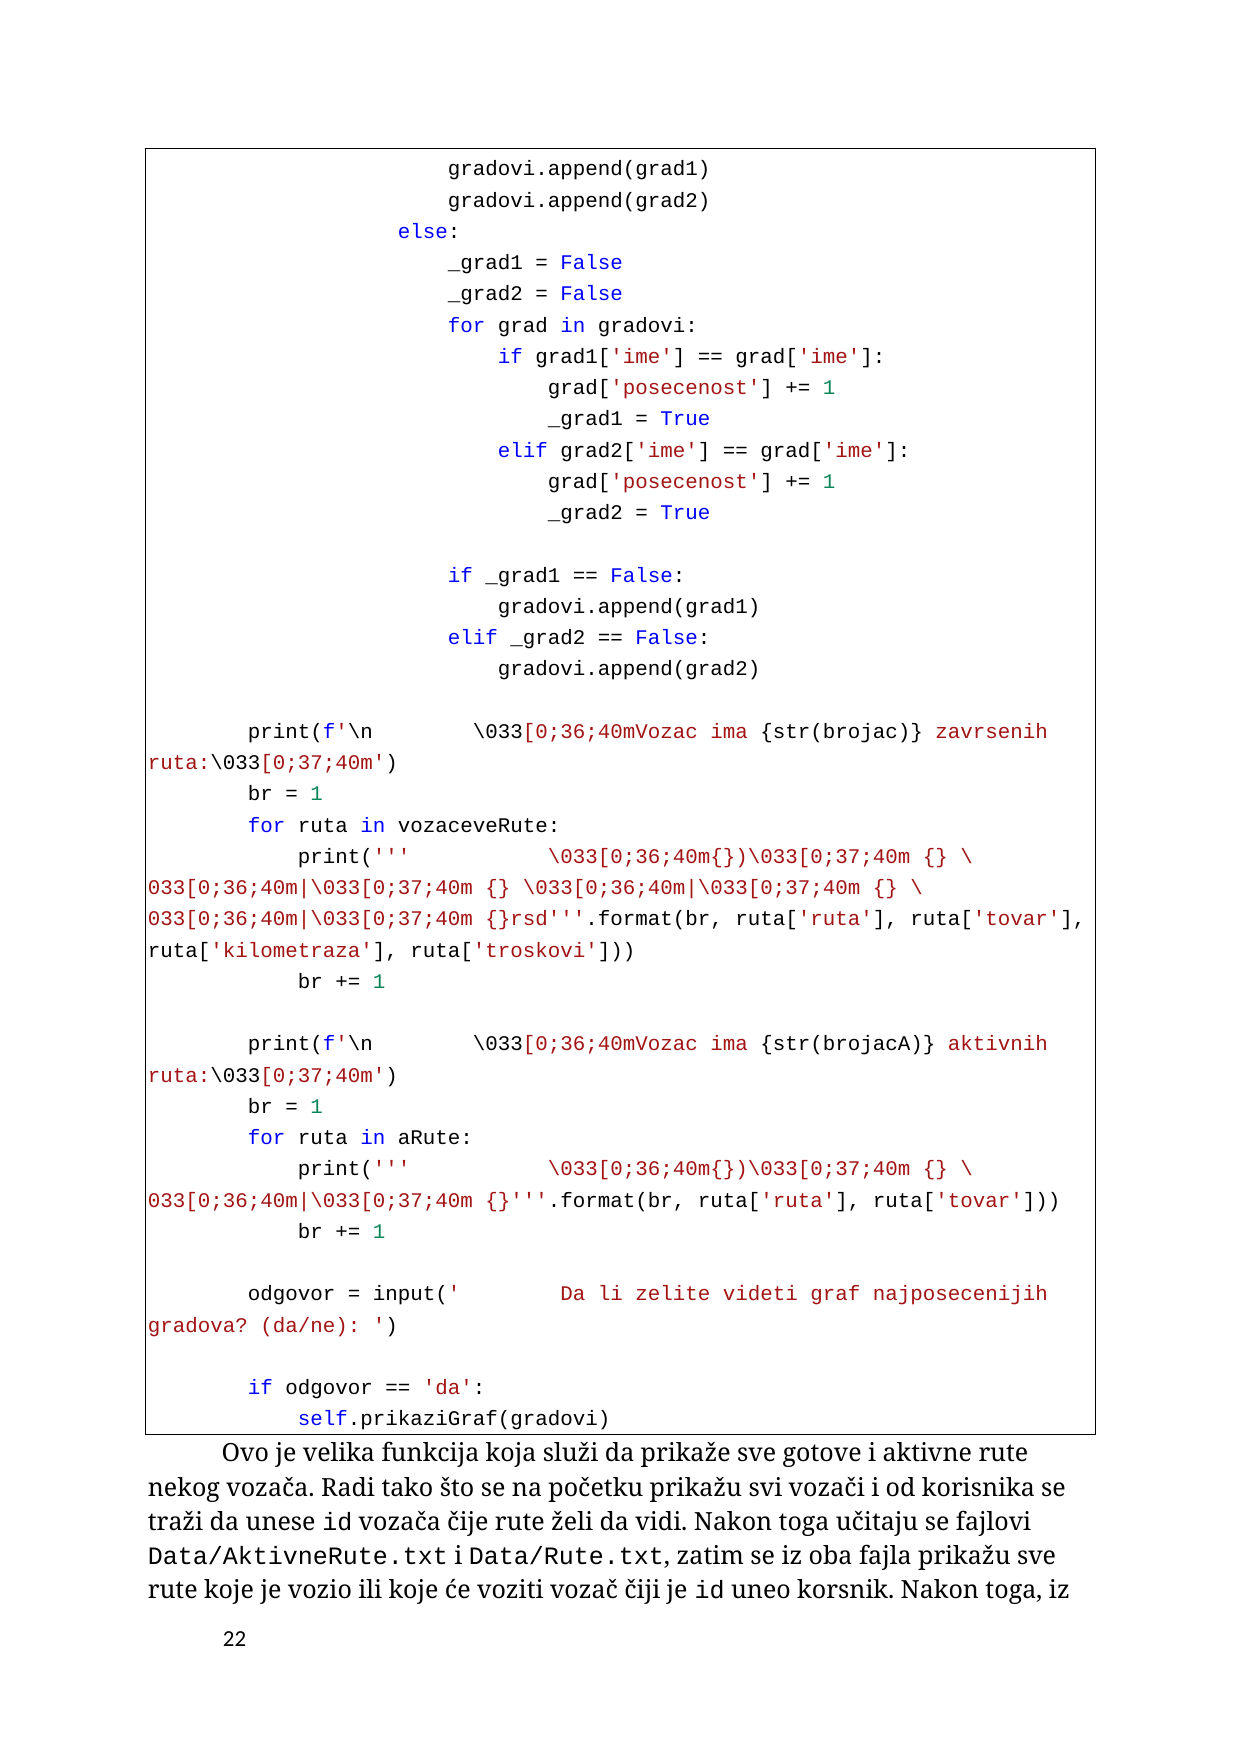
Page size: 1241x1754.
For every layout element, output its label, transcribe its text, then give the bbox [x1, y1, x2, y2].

text if grad1['ime'] == grad['ime']: [148, 338, 1093, 369]
text else: [148, 213, 1093, 244]
text if odgovor == 'da': [148, 1369, 1093, 1398]
text elif grad2['ime'] == grad['ime']: [148, 432, 1093, 463]
text _grad2 = True [148, 494, 1093, 526]
text _grad2 = False [148, 276, 1093, 307]
text print(f'\n \033[0;36;40mVozac ima {str(brojac)} zavrsenih ruta:\033[0;37;40m') [148, 713, 1093, 776]
text if _grad1 == False: [148, 557, 1093, 588]
text odgovor = input(' Da li zelite videti graf najposecenijih gradova? (da/ne): ') [148, 1276, 1093, 1338]
text for grad in gradovi: [148, 307, 1093, 338]
text _grad1 = True [148, 401, 1093, 432]
text br += 1 [148, 963, 1093, 994]
text gradovi.append(grad2) [148, 182, 1093, 213]
text grad['posecenost'] += 1 [148, 463, 1093, 494]
text for ruta in vozaceveRute: [148, 807, 1093, 838]
text _grad1 = False [148, 244, 1093, 276]
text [148, 1435, 1093, 1606]
text for ruta in aRute: [148, 1119, 1093, 1151]
text br = 1 [148, 776, 1093, 807]
text self.prikaziGraf(gradovi) [146, 1398, 1095, 1434]
text print(''' \033[0;36;40m{})\033[0;37;40m {} \033[0;36;40m|\033[0;37;40m {} \033[0;36;40m|\033[0;37;40m {} \033[0;36;40m|\033[0;37;40m {}rsd'''.format(br, ruta['ruta'], ruta['tovar'], ruta['kilometraza'], ruta['troskovi'])) [148, 838, 1093, 963]
text gradovi.append(grad2) [148, 651, 1093, 682]
text print(f'\n \033[0;36;40mVozac ima {str(brojacA)} aktivnih ruta:\033[0;37;40m') [148, 1026, 1093, 1088]
text gradovi.append(grad1) [148, 588, 1093, 619]
text gradovi.append(grad1) [146, 149, 1095, 182]
text elif _grad2 == False: [148, 619, 1093, 651]
text print(''' \033[0;36;40m{})\033[0;37;40m {} \033[0;36;40m|\033[0;37;40m {}'''.format(br, ruta['ruta'], ruta['tovar'])) [148, 1151, 1093, 1213]
text br += 1 [148, 1213, 1093, 1244]
text grad['posecenost'] += 1 [148, 369, 1093, 401]
text br = 1 [148, 1088, 1093, 1119]
